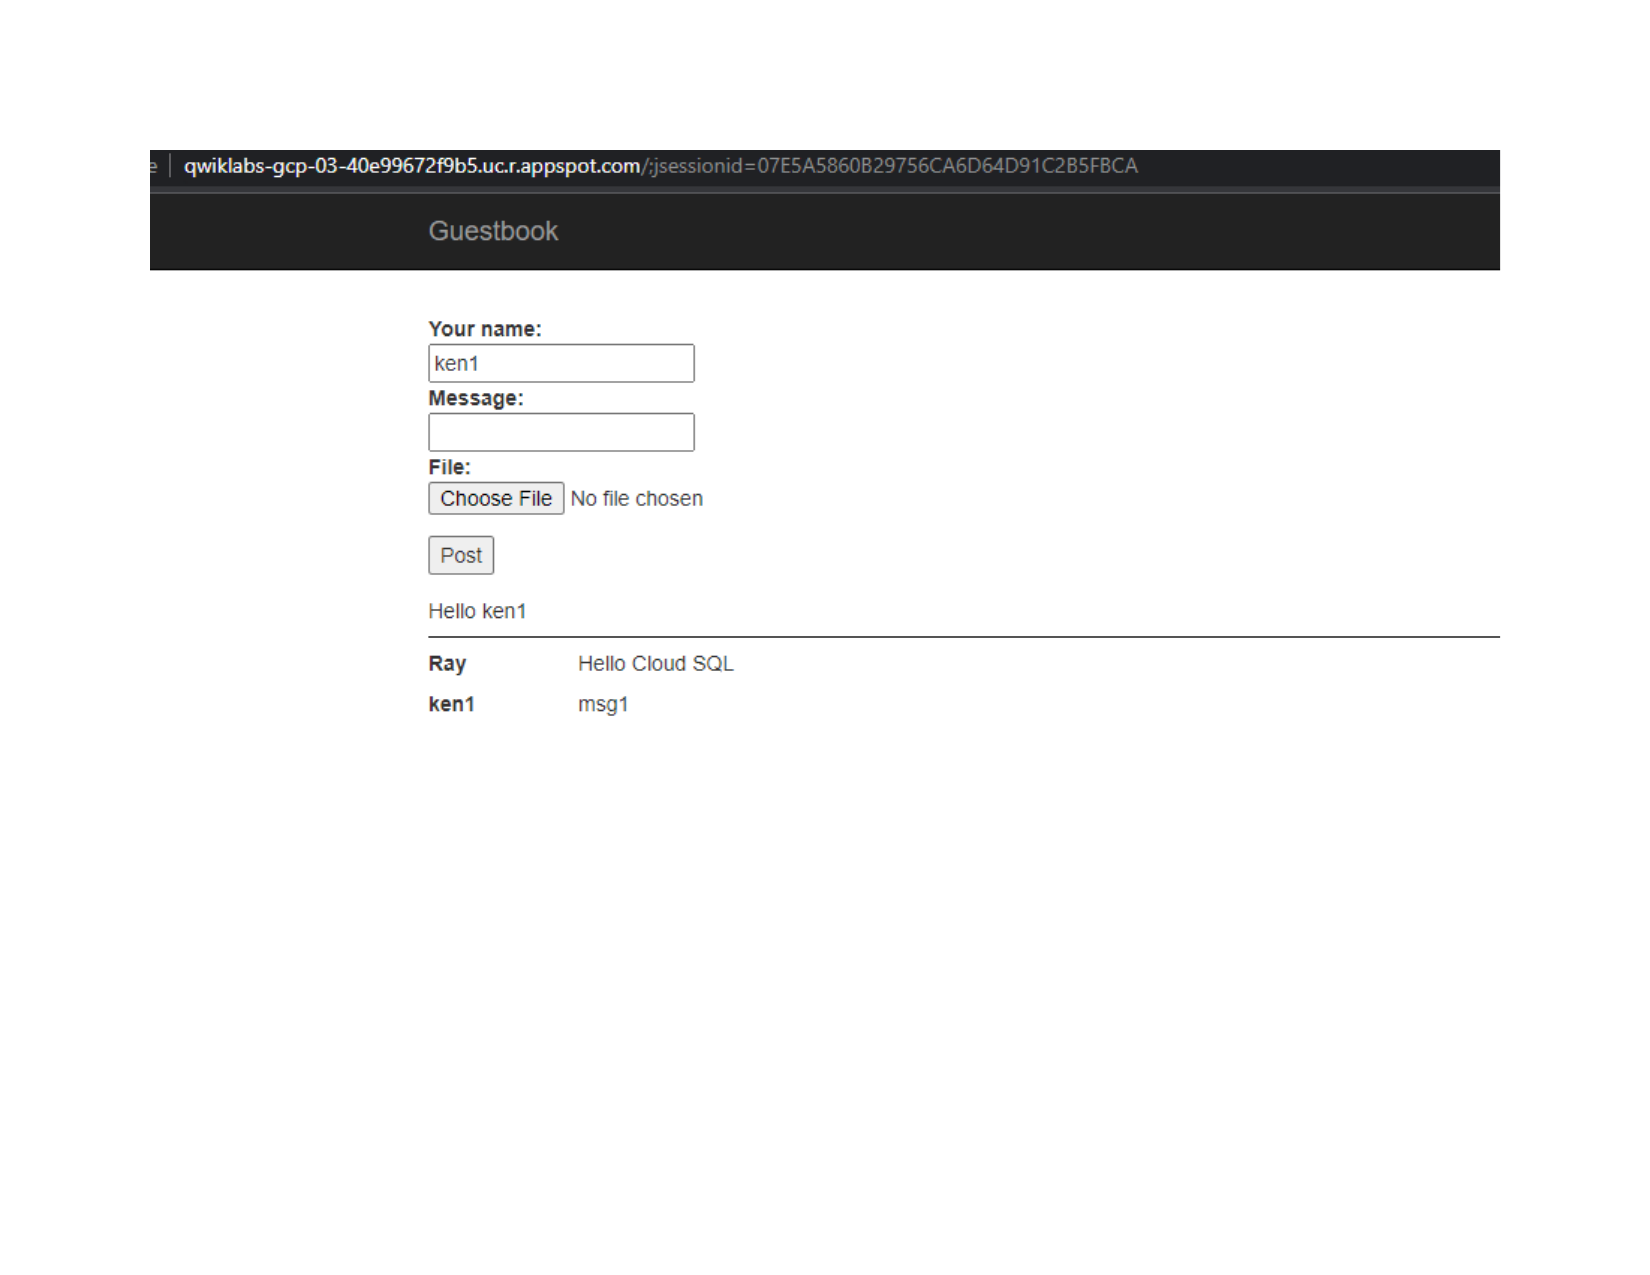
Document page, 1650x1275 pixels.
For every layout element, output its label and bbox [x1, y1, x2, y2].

picture [150, 150, 1500, 842]
